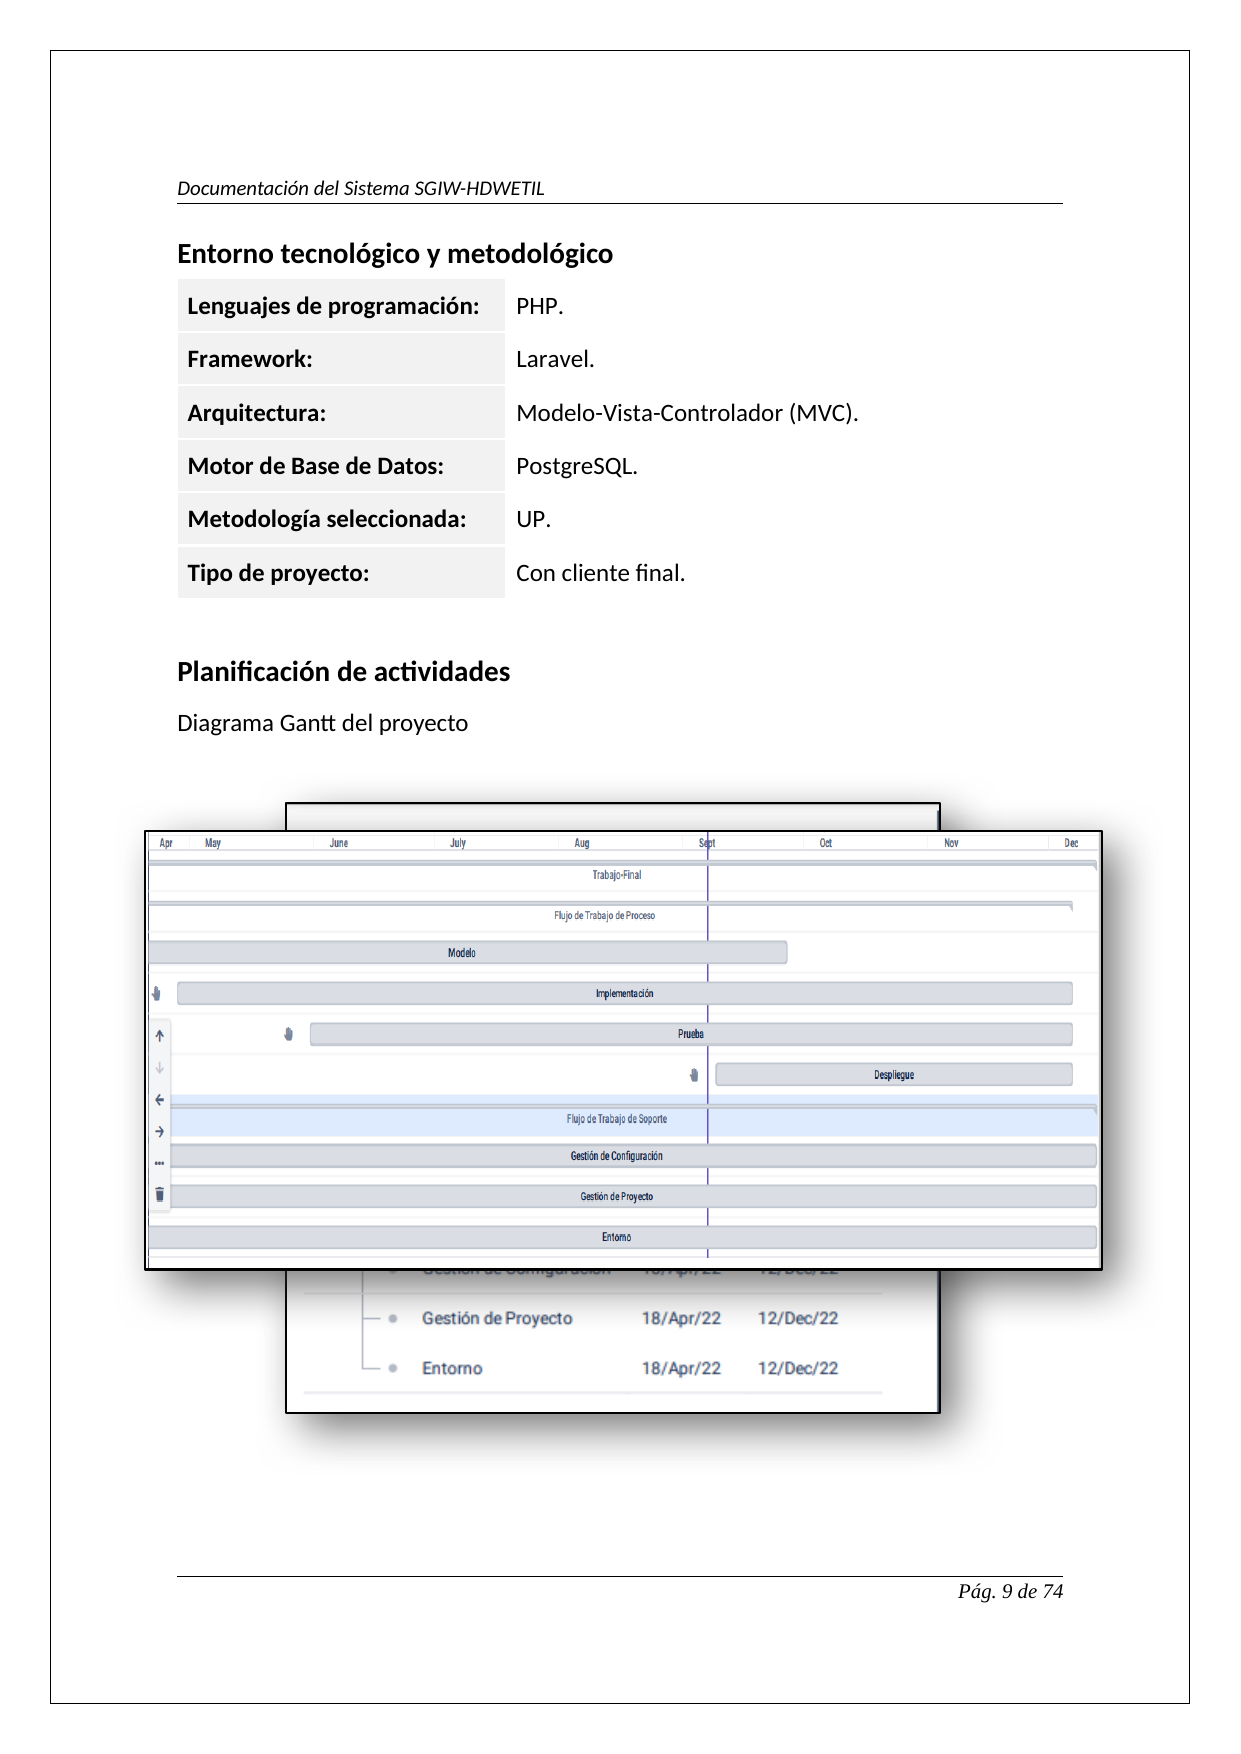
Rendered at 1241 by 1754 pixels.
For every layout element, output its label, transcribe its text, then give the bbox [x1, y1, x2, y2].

text Diagrama Gantt del proyecto [177, 707, 1063, 737]
table_cell Con cliente final. [507, 547, 1062, 598]
picture [287, 804, 939, 830]
picture [146, 832, 1101, 1268]
table_cell Tipo de proyecto: [178, 547, 505, 598]
table_cell Laravel. [507, 333, 1062, 384]
table_cell Framework: [178, 333, 505, 384]
table_cell Arquitectura: [178, 386, 505, 438]
table_header Lenguajes de programación: [178, 279, 505, 331]
table_cell Metodología seleccionada: [178, 493, 505, 544]
table_cell Modelo-Vista-Controlador (MVC). [507, 386, 1062, 438]
table_cell UP. [507, 493, 1062, 544]
subtitle Entorno tecnológico y metodológico [177, 235, 1063, 271]
table_cell PostgreSQL. [507, 440, 1062, 491]
table_header PHP. [507, 279, 1062, 331]
picture [287, 1287, 939, 1412]
text Planificación de actividades [177, 653, 1063, 689]
table_cell Motor de Base de Datos: [178, 440, 505, 491]
